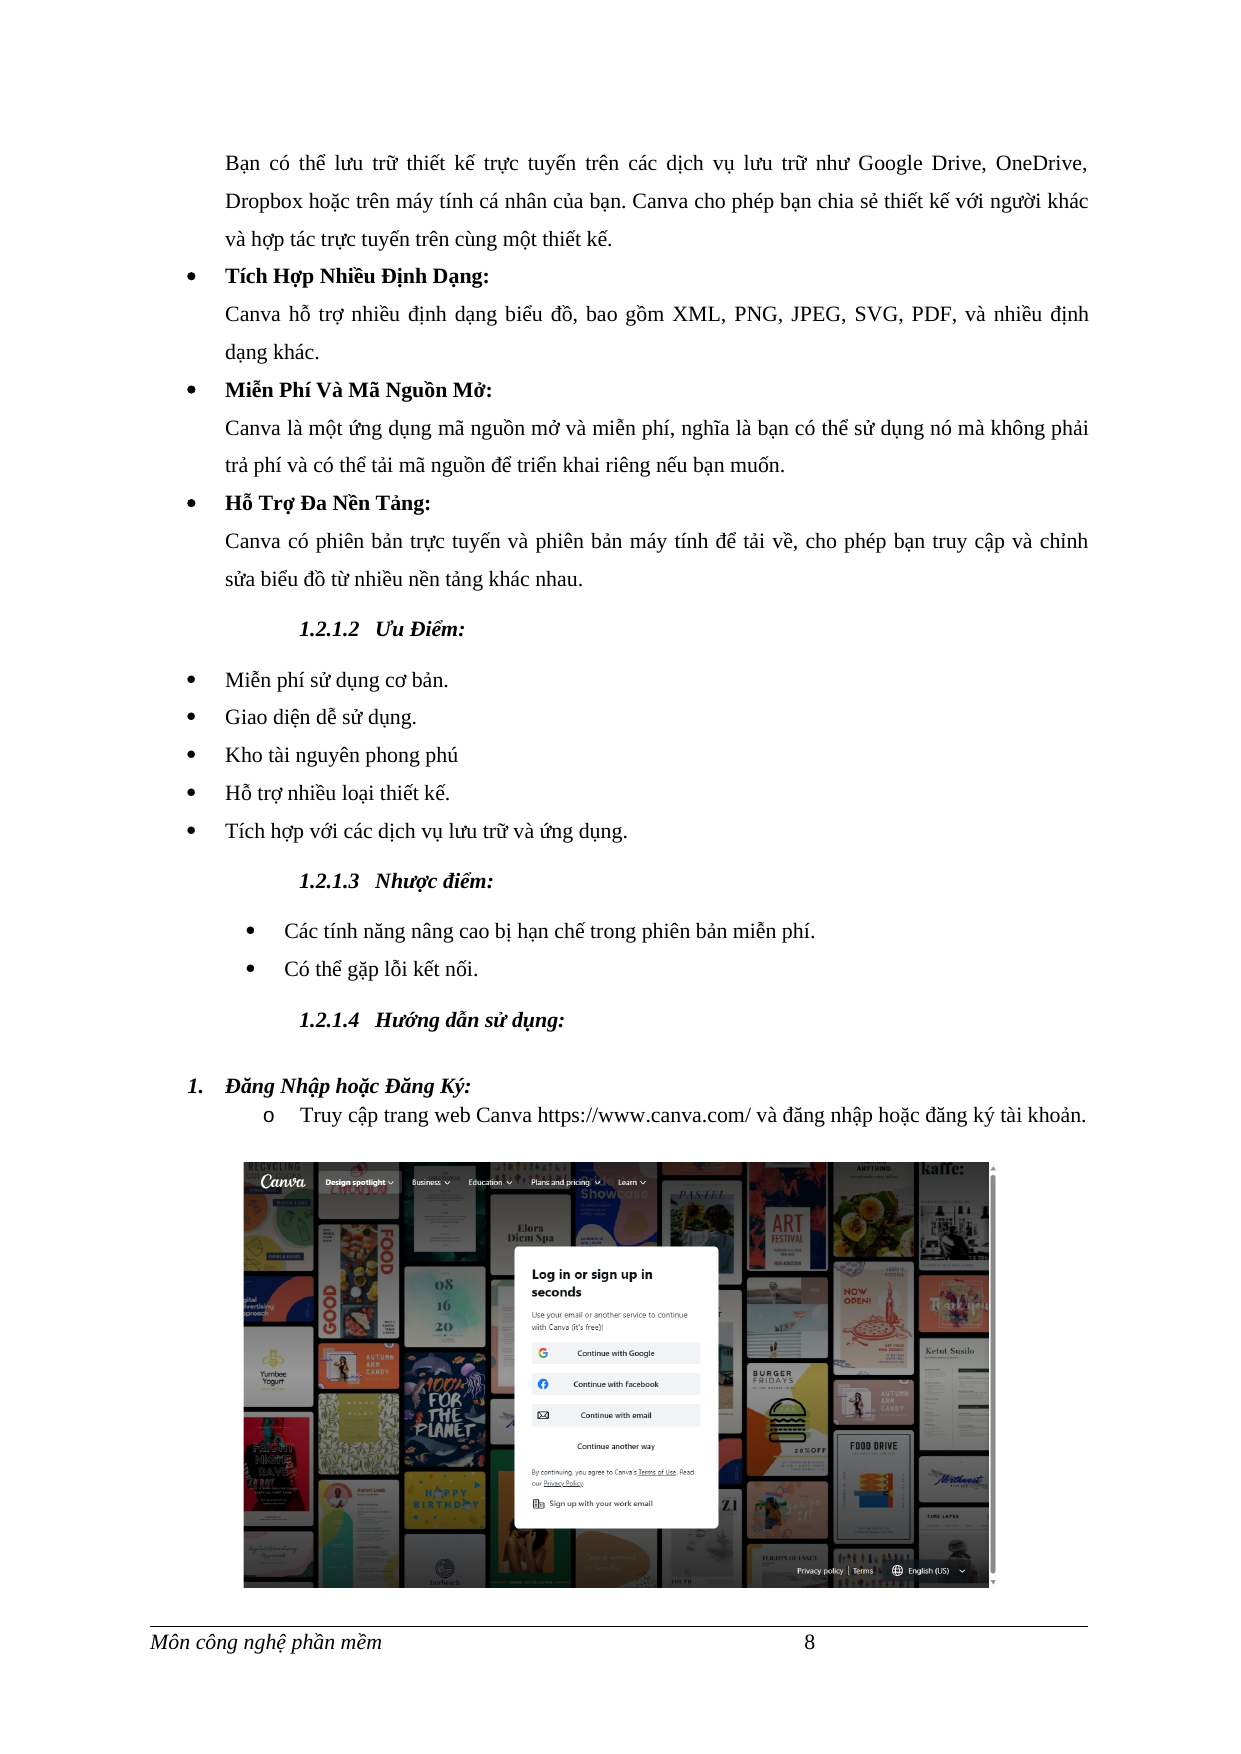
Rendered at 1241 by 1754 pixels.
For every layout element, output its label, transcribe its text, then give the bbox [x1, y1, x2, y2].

list Kho tài nguyên phong phú [187, 742, 1090, 767]
list Hỗ trợ nhiều loại thiết kế. [187, 780, 1090, 805]
subtitle Ưu Điểm: [240, 616, 1090, 641]
list Giao diện dễ sử dụng. [187, 704, 1090, 729]
list Canva có phiên bản trực tuyến và phiên bản máy tính để tải về, cho phép bạn truy cập và chỉnh sửa biểu đồ từ nhiều nền tảng khác nhau. [225, 528, 1090, 591]
list Đăng Nhập hoặc Đăng Ký: [187, 1073, 1090, 1099]
picture [243, 1162, 997, 1588]
list Các tính năng nâng cao bị hạn chế trong phiên bản miễn phí. [247, 918, 1090, 944]
list Truy cập trang web Canva https://www.canva.com/ và đăng nhập hoặc đăng ký tài khoản. [262, 1102, 1090, 1129]
subtitle Nhược điểm: [240, 868, 1090, 893]
list Canva hỗ trợ nhiều định dạng biểu đồ, bao gồm XML, PNG, JPEG, SVG, PDF, và nhiều định dạng khác. [225, 301, 1090, 364]
list Bạn có thể lưu trữ thiết kế trực tuyến trên các dịch vụ lưu trữ như Google Drive, OneDrive, Dropbox hoặc trên máy tính cá nhân của bạn. Canva cho phép bạn chia sẻ thiết kế với người khác và hợp tác trực tuyến trên cùng một thiết kế. [225, 150, 1090, 251]
list Tích hợp với các dịch vụ lưu trữ và ứng dụng. [187, 818, 1090, 843]
list Hỗ Trợ Đa Nền Tảng: [187, 490, 1090, 516]
list Miễn Phí Và Mã Nguồn Mở: [187, 377, 1090, 402]
list Có thể gặp lỗi kết nối. [247, 956, 1090, 981]
list Tích Hợp Nhiều Định Dạng: [187, 263, 1090, 289]
list Miễn phí sử dụng cơ bản. [187, 667, 1090, 692]
subtitle Hướng dẫn sử dụng: [240, 1007, 1090, 1032]
list Canva là một ứng dụng mã nguồn mở và miễn phí, nghĩa là bạn có thể sử dụng nó mà không phải trả phí và có thể tải mã nguồn để triển khai riêng nếu bạn muốn. [225, 415, 1090, 478]
